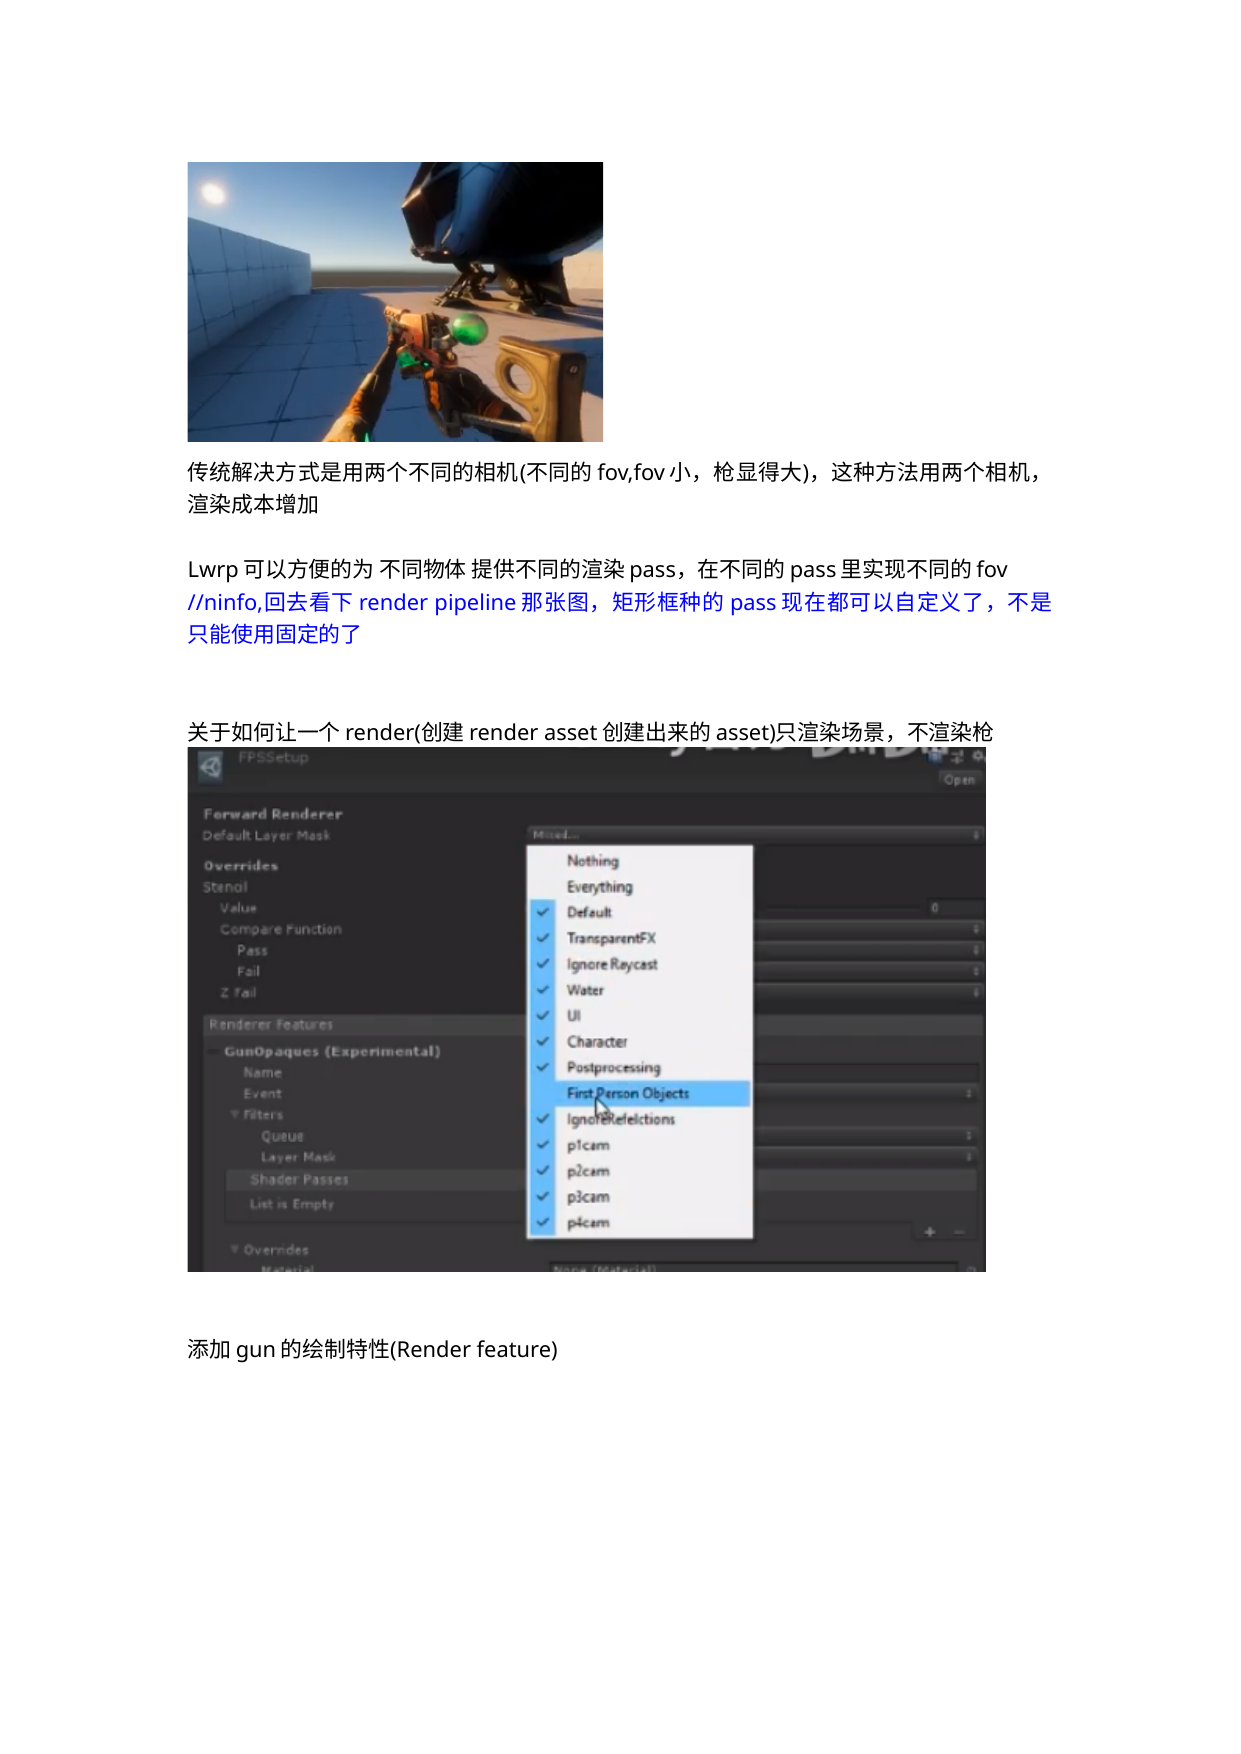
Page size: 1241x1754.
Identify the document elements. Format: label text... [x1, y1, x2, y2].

picture [187, 162, 604, 442]
text 传统解决方式是用两个不同的相机(不同的fov,fov小，枪显得大)，这种方法用两个相机，渲染成本增加 [187, 454, 1053, 519]
text 关于如何让一个render(创建render asset创建出来的asset)只渲染场景，不渲染枪 [187, 714, 1053, 747]
text 添加gun的绘制特性(Render feature) [187, 1332, 1053, 1364]
text Lwrp可以方便的为 不同物体 提供不同的渲染pass，在不同的pass里实现不同的fov [187, 552, 1053, 584]
text //ninfo,回去看下render pipeline那张图，矩形框种的pass现在都可以自定义了，不是只能使用固定的了 [187, 584, 1053, 649]
picture [187, 747, 986, 1272]
